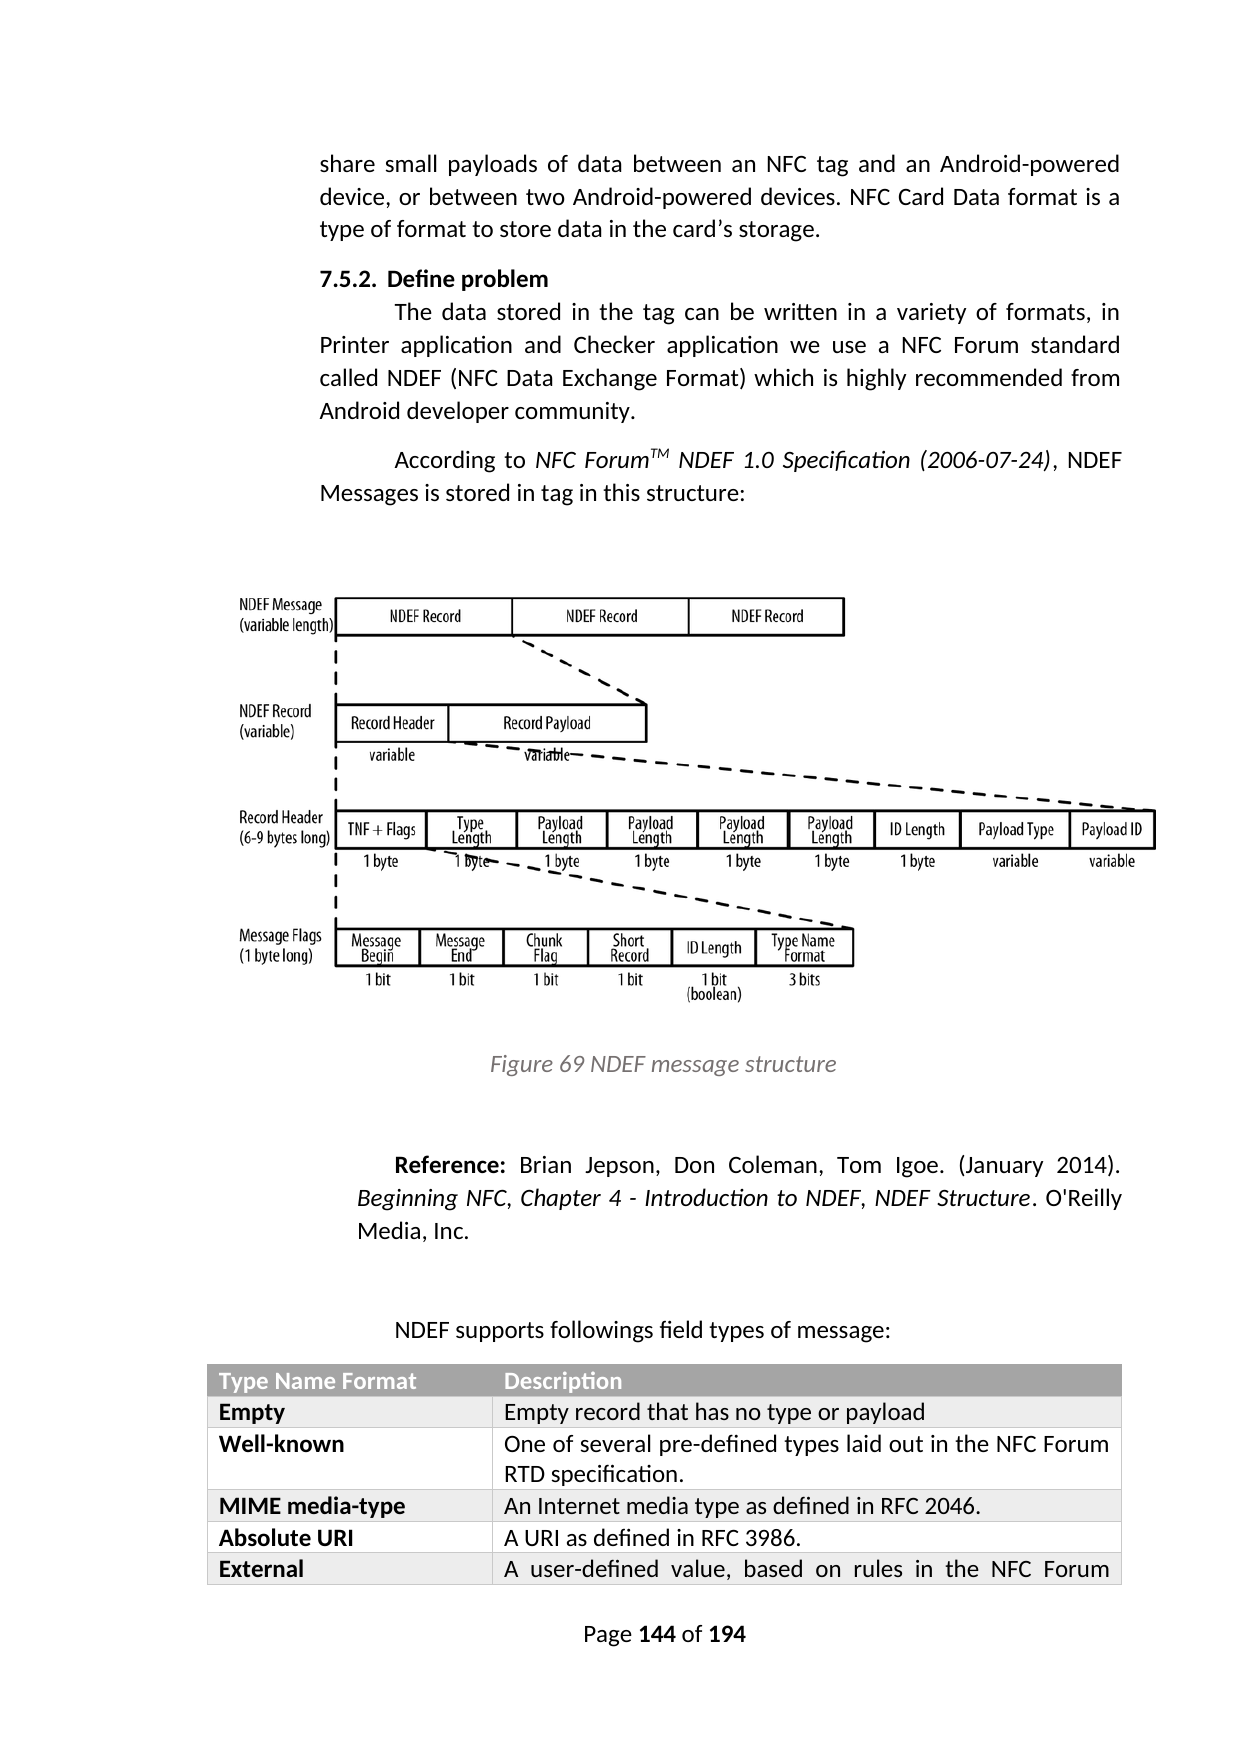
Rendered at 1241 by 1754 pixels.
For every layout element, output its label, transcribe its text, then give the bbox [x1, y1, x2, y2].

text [319, 148, 1122, 244]
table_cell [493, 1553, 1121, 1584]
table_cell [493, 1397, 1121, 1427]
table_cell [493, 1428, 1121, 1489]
text According to NFC ForumTM NDEF 1.0 Specification (2006-07-24), NDEF Messages is stored in tag in this structure: [319, 444, 1122, 508]
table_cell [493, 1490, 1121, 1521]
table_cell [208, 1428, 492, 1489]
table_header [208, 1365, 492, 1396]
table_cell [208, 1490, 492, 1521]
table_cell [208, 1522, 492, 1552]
text Reference: Brian Jepson, Don Coleman, Tom Igoe. (January 2014). Beginning NFC, Chapter 4 - Introduction to NDEF, NDEF Structure. O'Reilly Media, Inc. [357, 1149, 1122, 1246]
subtitle Define problem [319, 263, 1122, 294]
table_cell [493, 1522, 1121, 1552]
picture [206, 576, 1181, 1030]
text The data stored in the tag can be written in a variety of formats, in Printer application and Checker application we use a NFC Forum standard called NDEF (NFC Data Exchange Format) which is highly recommended from Android developer community. [319, 296, 1122, 425]
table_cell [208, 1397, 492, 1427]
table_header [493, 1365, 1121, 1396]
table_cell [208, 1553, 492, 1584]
text NDEF supports followings field types of message: [319, 1314, 1122, 1345]
